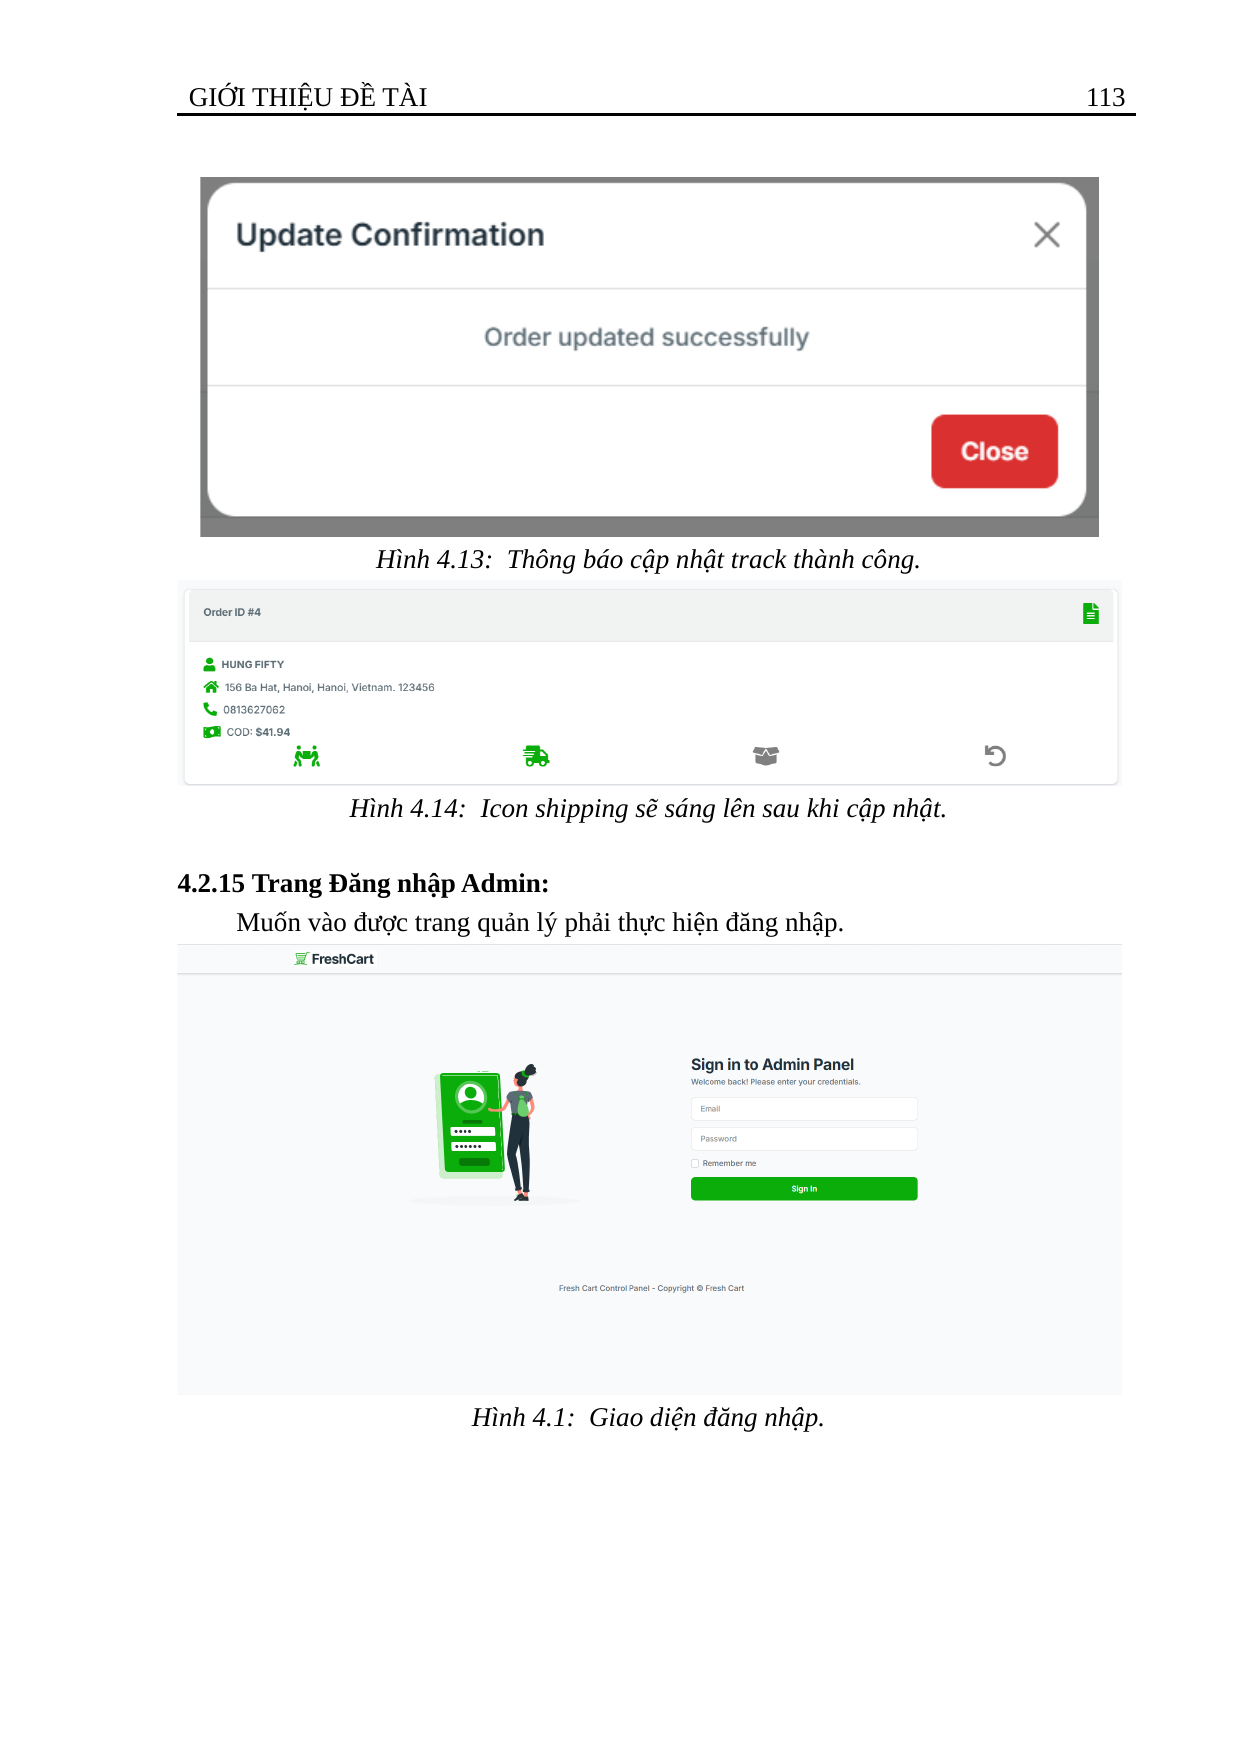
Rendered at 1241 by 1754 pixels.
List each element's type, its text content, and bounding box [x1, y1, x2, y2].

title Icon shipping sẽ sáng lên sau khi cập nhật. [177, 792, 1122, 823]
picture [177, 580, 1123, 786]
text Muốn vào được trang quản lý phải thực hiện đăng nhập. [177, 906, 1122, 937]
picture [200, 177, 1099, 537]
subtitle Trang Đăng nhập Admin: [177, 867, 1122, 898]
title Thông báo cập nhật track thành công. [177, 543, 1122, 574]
picture [177, 943, 1123, 1395]
title Giao diện đăng nhập. [177, 1401, 1122, 1432]
